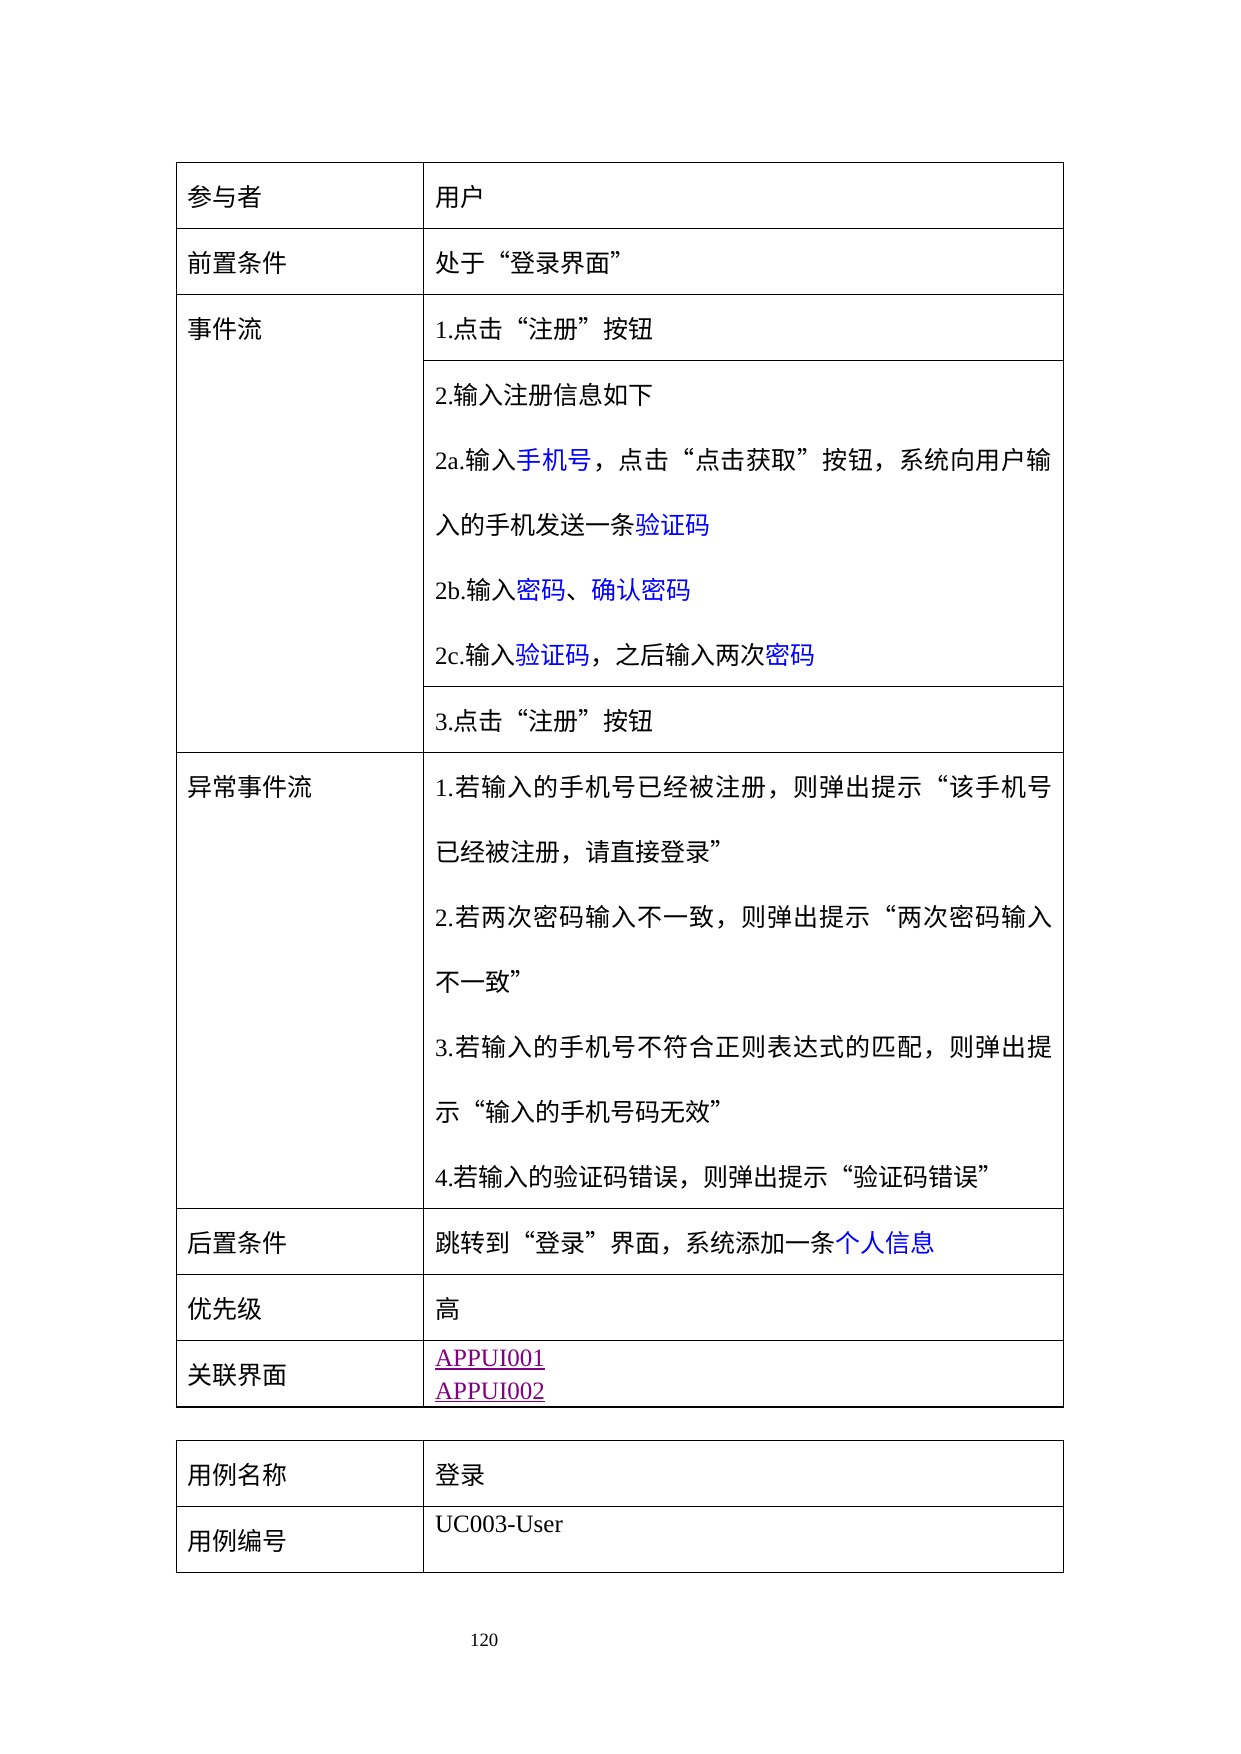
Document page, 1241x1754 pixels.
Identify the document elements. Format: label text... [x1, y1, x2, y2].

table_cell 前置条件 [177, 229, 423, 294]
table_cell 1.若输入的手机号已经被注册，则弹出提示“该手机号已经被注册，请直接登录” 2.若两次密码输入不一致，则弹出提示“两次密码输入不一致” 3.若输入的手机号不符合正则表达式的匹配，则弹出提示“输入的手机号码无效” 4.若输入的验证码错误，则弹出提示“验证码错误” [424, 753, 1063, 1208]
table_cell 异常事件流 [177, 753, 423, 1208]
table_cell 用户 [424, 163, 1063, 228]
table_cell APPUI001 APPUI002 [424, 1341, 1063, 1406]
table_header 用例名称 [177, 1441, 423, 1506]
table_cell 用例编号 [177, 1507, 423, 1572]
table_cell 后置条件 [177, 1209, 423, 1274]
table_cell 高 [424, 1275, 1063, 1340]
table_cell UC003-User [424, 1507, 1063, 1572]
table_header 登录 [424, 1441, 1063, 1506]
table_cell 1.点击“注册”按钮 [424, 295, 1063, 360]
table_cell 关联界面 [177, 1341, 423, 1406]
table_cell 3.点击“注册”按钮 [424, 687, 1063, 752]
table_cell 2.输入注册信息如下 2a.输入手机号，点击“点击获取”按钮，系统向用户输入的手机发送一条验证码 2b.输入密码、确认密码 2c.输入验证码，之后输入两次密码 [424, 361, 1063, 686]
table_cell 跳转到“登录”界面，系统添加一条个人信息 [424, 1209, 1063, 1274]
table_cell 优先级 [177, 1275, 423, 1340]
table_cell 参与者 [177, 163, 423, 228]
table_cell 事件流 [177, 295, 423, 752]
table_cell 处于“登录界面” [424, 229, 1063, 294]
